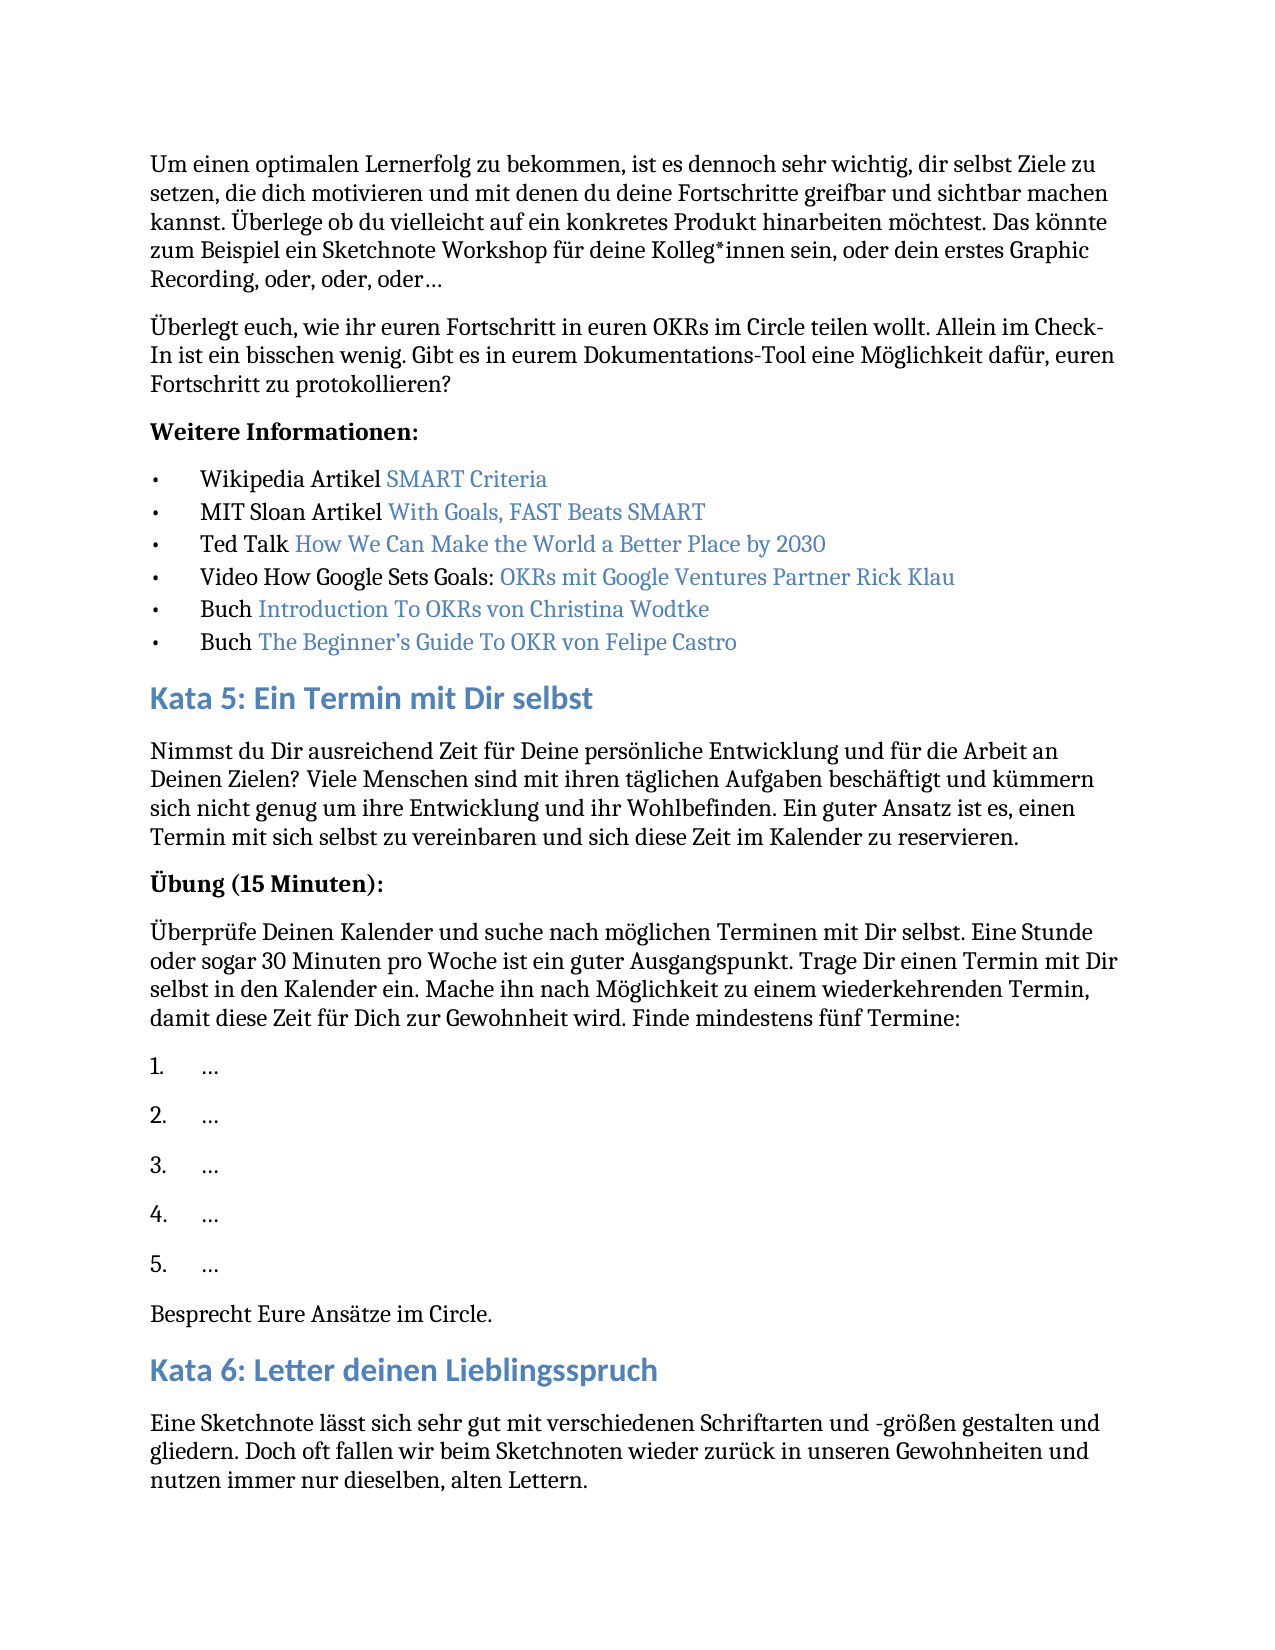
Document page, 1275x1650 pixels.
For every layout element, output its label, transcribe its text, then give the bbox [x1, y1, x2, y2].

text Besprecht Eure Ansätze im Circle. [150, 1299, 1125, 1328]
list Ted Talk How We Can Make the World a Better Place by 2030 [150, 530, 1125, 559]
list MIT Sloan Artikel With Goals, FAST Beats SMART [150, 497, 1125, 526]
list … [150, 1052, 1125, 1080]
list Wikipedia Artikel SMART Criteria [150, 465, 1125, 494]
list … [150, 1151, 1125, 1179]
text Übung (15 Minuten): [150, 870, 1125, 899]
list Buch The Beginner’s Guide To OKR von Felipe Castro [150, 627, 1125, 656]
text Nimmst du Dir ausreichend Zeit für Deine persönliche Entwicklung und für die Arbeit an Deinen Zielen? Viele Menschen sind mit ihren täglichen Aufgaben beschäftigt und kümmern sich nicht genug um ihre Entwicklung und ihr Wohlbefinden. Ein guter Ansatz ist es, einen Termin mit sich selbst zu vereinbaren und sich diese Zeit im Kalender zu reservieren. [150, 737, 1125, 852]
text Überprüfe Deinen Kalender und suche nach möglichen Terminen mit Dir selbst. Eine Stunde oder sogar 30 Minuten pro Woche ist ein guter Ausgangspunkt. Trage Dir einen Termin mit Dir selbst in den Kalender ein. Mache ihn nach Möglichkeit zu einem wiederkehrenden Termin, damit diese Zeit für Dich zur Gewohnheit wird. Finde mindestens fünf Termine: [150, 918, 1125, 1033]
list … [150, 1200, 1125, 1229]
subtitle Kata 6: Letter deinen Lieblingsspruch [150, 1349, 1125, 1390]
text Überlegt euch, wie ihr euren Fortschritt in euren OKRs im Circle teilen wollt. Allein im Check-In ist ein bisschen wenig. Gibt es in eurem Dokumentations-Tool eine Möglichkeit dafür, euren Fortschritt zu protokollieren? [150, 312, 1125, 399]
text Um einen optimalen Lernerfolg zu bekommen, ist es dennoch sehr wichtig, dir selbst Ziele zu setzen, die dich motivieren und mit denen du deine Fortschritte greifbar und sichtbar machen kannst. Überlege ob du vielleicht auf ein konkretes Produkt hinarbeiten möchtest. Das könnte zum Beispiel ein Sketchnote Workshop für deine Kolleg*innen sein, oder dein erstes Graphic Recording, oder, oder, oder… [150, 150, 1125, 294]
subtitle Kata 5: Ein Termin mit Dir selbst [150, 677, 1125, 718]
list … [150, 1250, 1125, 1279]
list Video How Google Sets Goals: OKRs mit Google Ventures Partner Rick Klau [150, 562, 1125, 591]
text Weitere Informationen: [150, 417, 1125, 446]
list Buch Introduction To OKRs von Christina Wodtke [150, 595, 1125, 624]
text Eine Sketchnote lässt sich sehr gut mit verschiedenen Schriftarten und -größen gestalten und gliedern. Doch oft fallen wir beim Sketchnoten wieder zurück in unseren Gewohnheiten und nutzen immer nur dieselben, alten Lettern. [150, 1408, 1125, 1495]
list … [150, 1101, 1125, 1130]
